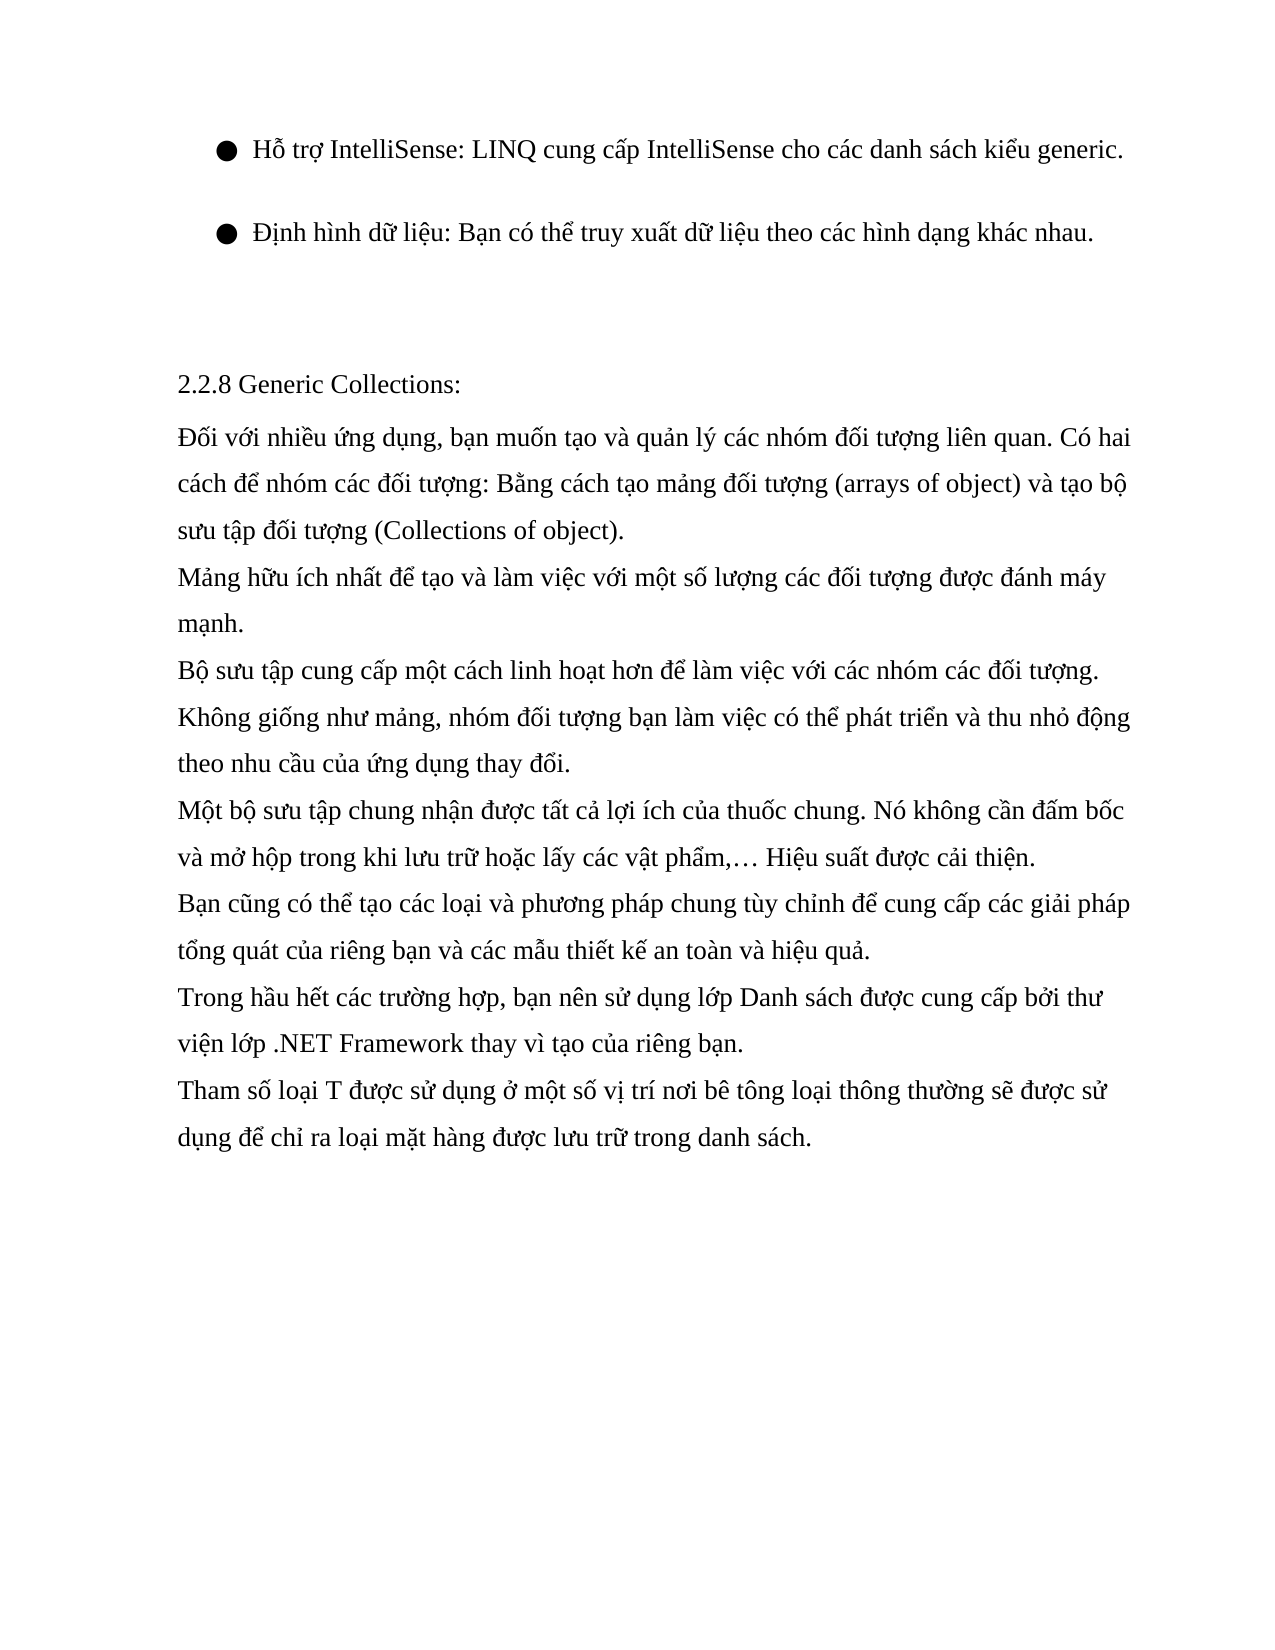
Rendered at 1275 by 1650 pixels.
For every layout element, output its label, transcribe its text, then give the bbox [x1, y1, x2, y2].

list Định hình dữ liệu: Bạn có thể truy xuất dữ liệu theo các hình dạng khác nhau. [215, 201, 1153, 257]
text Tham số loại T được sử dụng ở một số vị trí nơi bê tông loại thông thường sẽ được sử dụng để chỉ ra loại mặt hàng được lưu trữ trong danh sách. [177, 1074, 1153, 1152]
text Bộ sưu tập cung cấp một cách linh hoạt hơn để làm việc với các nhóm các đối tượng. Không giống như mảng, nhóm đối tượng bạn làm việc có thể phát triển và thu nhỏ động theo nhu cầu của ứng dụng thay đổi. [177, 654, 1153, 778]
text Bạn cũng có thể tạo các loại và phương pháp chung tùy chỉnh để cung cấp các giải pháp tổng quát của riêng bạn và các mẫu thiết kế an toàn và hiệu quả. [177, 887, 1153, 965]
text Mảng hữu ích nhất để tạo và làm việc với một số lượng các đối tượng được đánh máy mạnh. [177, 561, 1153, 638]
list Hỗ trợ IntelliSense: LINQ cung cấp IntelliSense cho các danh sách kiểu generic. [215, 118, 1153, 174]
text Trong hầu hết các trường hợp, bạn nên sử dụng lớp Danh sách được cung cấp bởi thư viện lớp .NET Framework thay vì tạo của riêng bạn. [177, 981, 1153, 1058]
text Một bộ sưu tập chung nhận được tất cả lợi ích của thuốc chung. Nó không cần đấm bốc và mở hộp trong khi lưu trữ hoặc lấy các vật phẩm,… Hiệu suất được cải thiện. [177, 794, 1153, 872]
text Đối với nhiều ứng dụng, bạn muốn tạo và quản lý các nhóm đối tượng liên quan. Có hai cách để nhóm các đối tượng: Bằng cách tạo mảng đối tượng (arrays of object) và tạo bộ sưu tập đối tượng (Collections of object). [177, 421, 1153, 545]
subtitle 2.2.8 Generic Collections: [177, 368, 1153, 399]
